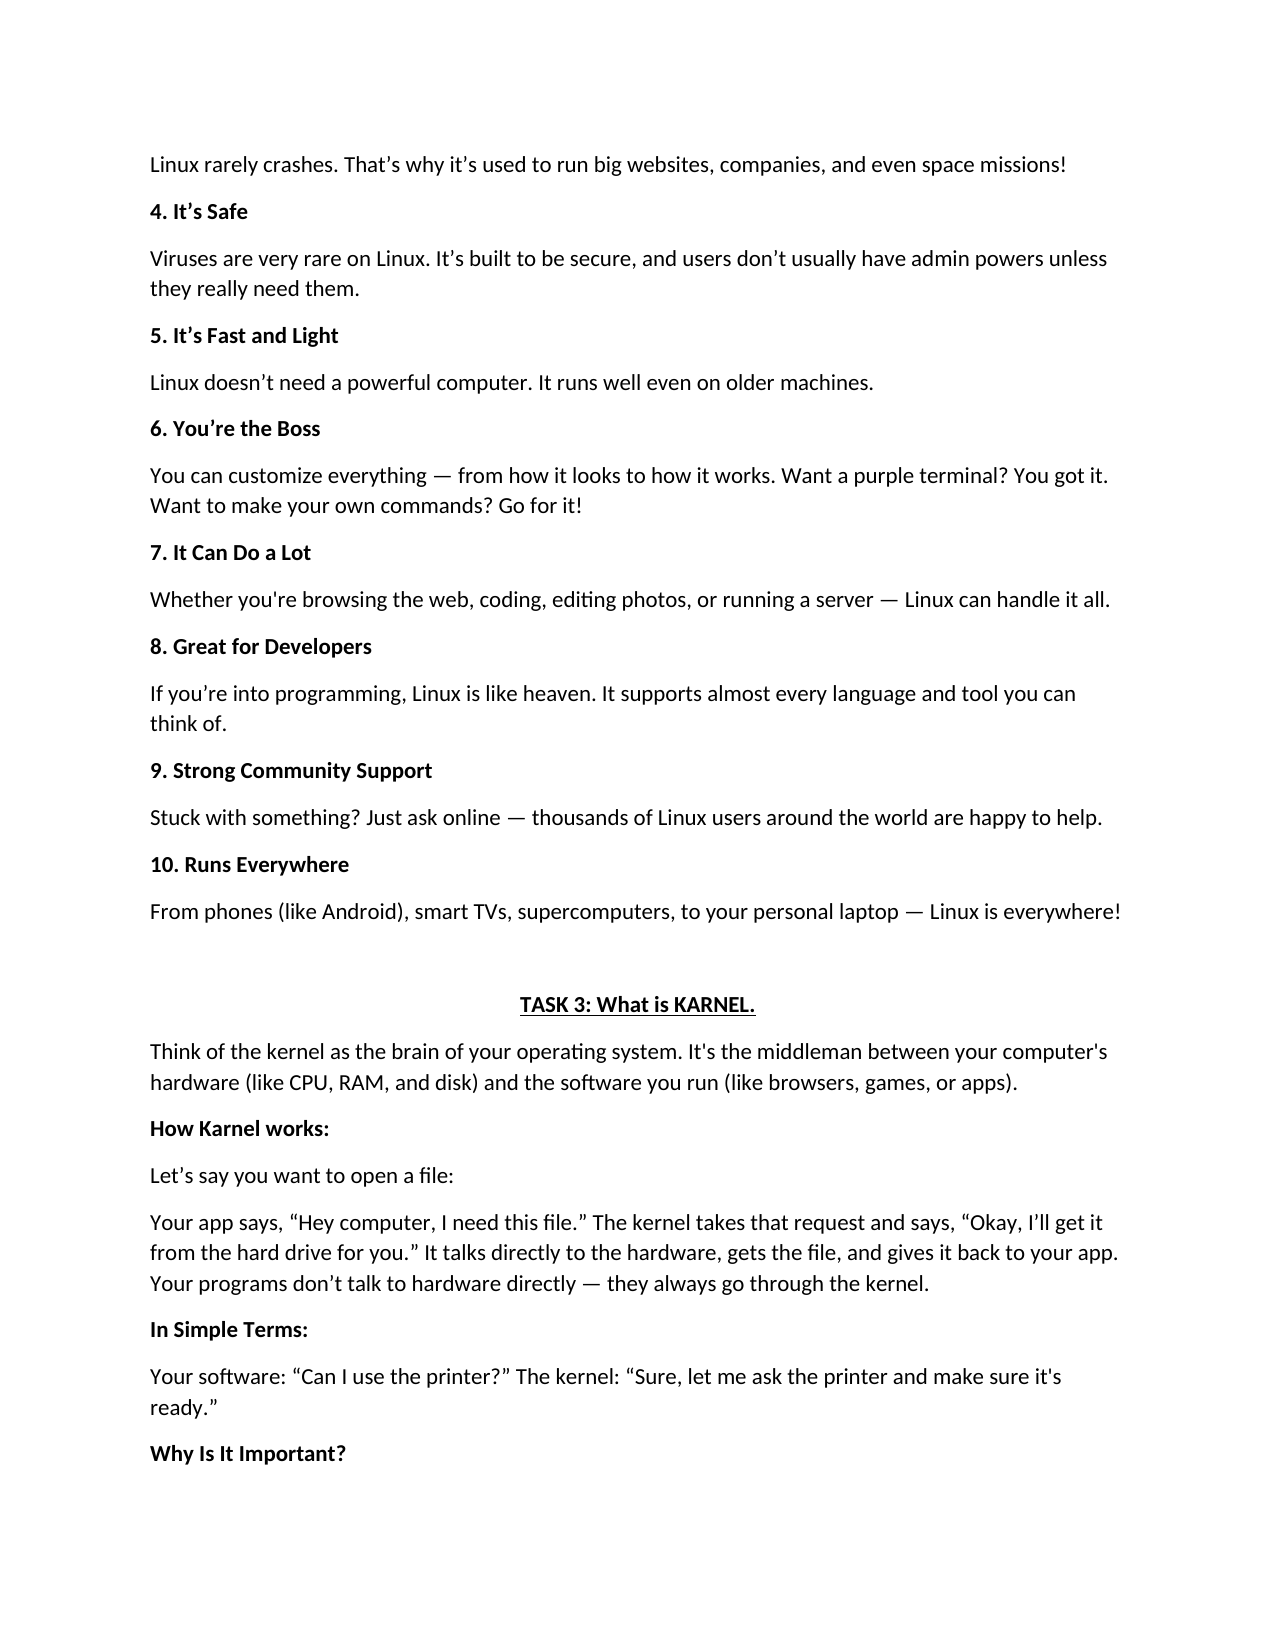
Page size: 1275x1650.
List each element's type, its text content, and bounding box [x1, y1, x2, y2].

text How Karnel works: [150, 1114, 1125, 1143]
text In Simple Terms: [150, 1316, 1125, 1344]
text TASK 3: What is KARNEL. [150, 991, 1125, 1019]
text Why Is It Important? [150, 1439, 1125, 1468]
text You can customize everything — from how it looks to how it works. Want a purple terminal? You got it. Want to make your own commands? Go for it! [150, 461, 1125, 520]
text Stuck with something? Just ask online — thousands of Linux users around the world are happy to help. [150, 803, 1125, 831]
text Your software: “Can I use the printer?” The kernel: “Sure, let me ask the printer and make sure it's ready.” [150, 1362, 1125, 1421]
text 10. Runs Everywhere [150, 850, 1125, 878]
text Your app says, “Hey computer, I need this file.” The kernel takes that request and says, “Okay, I’ll get it from the hard drive for you.” It talks directly to the hardware, gets the file, and gives it back to your app. Your programs don’t talk to hardware directly — they always go through the kernel. [150, 1208, 1125, 1297]
text 8. Great for Developers [150, 632, 1125, 660]
text 5. It’s Fast and Light [150, 321, 1125, 349]
text 7. It Can Do a Lot [150, 538, 1125, 567]
text Let’s say you want to open a file: [150, 1161, 1125, 1189]
text 6. You’re the Boss [150, 414, 1125, 443]
text Linux doesn’t need a powerful computer. It runs well even on older machines. [150, 368, 1125, 396]
text Linux rarely crashes. That’s why it’s used to run big websites, companies, and even space missions! [150, 150, 1125, 178]
text From phones (like Android), smart TVs, supercomputers, to your personal laptop — Linux is everywhere! [150, 897, 1125, 925]
text Whether you're browsing the web, coding, editing photos, or running a server — Linux can handle it all. [150, 585, 1125, 613]
text If you’re into programming, Linux is like heaven. It supports almost every language and tool you can think of. [150, 679, 1125, 737]
text Think of the kernel as the brain of your operating system. It's the middleman between your computer's hardware (like CPU, RAM, and disk) and the software you run (like browsers, games, or apps). [150, 1037, 1125, 1096]
text Viruses are very rare on Linux. It’s built to be secure, and users don’t usually have admin powers unless they really need them. [150, 244, 1125, 302]
text 4. It’s Safe [150, 197, 1125, 225]
text 9. Strong Community Support [150, 756, 1125, 784]
